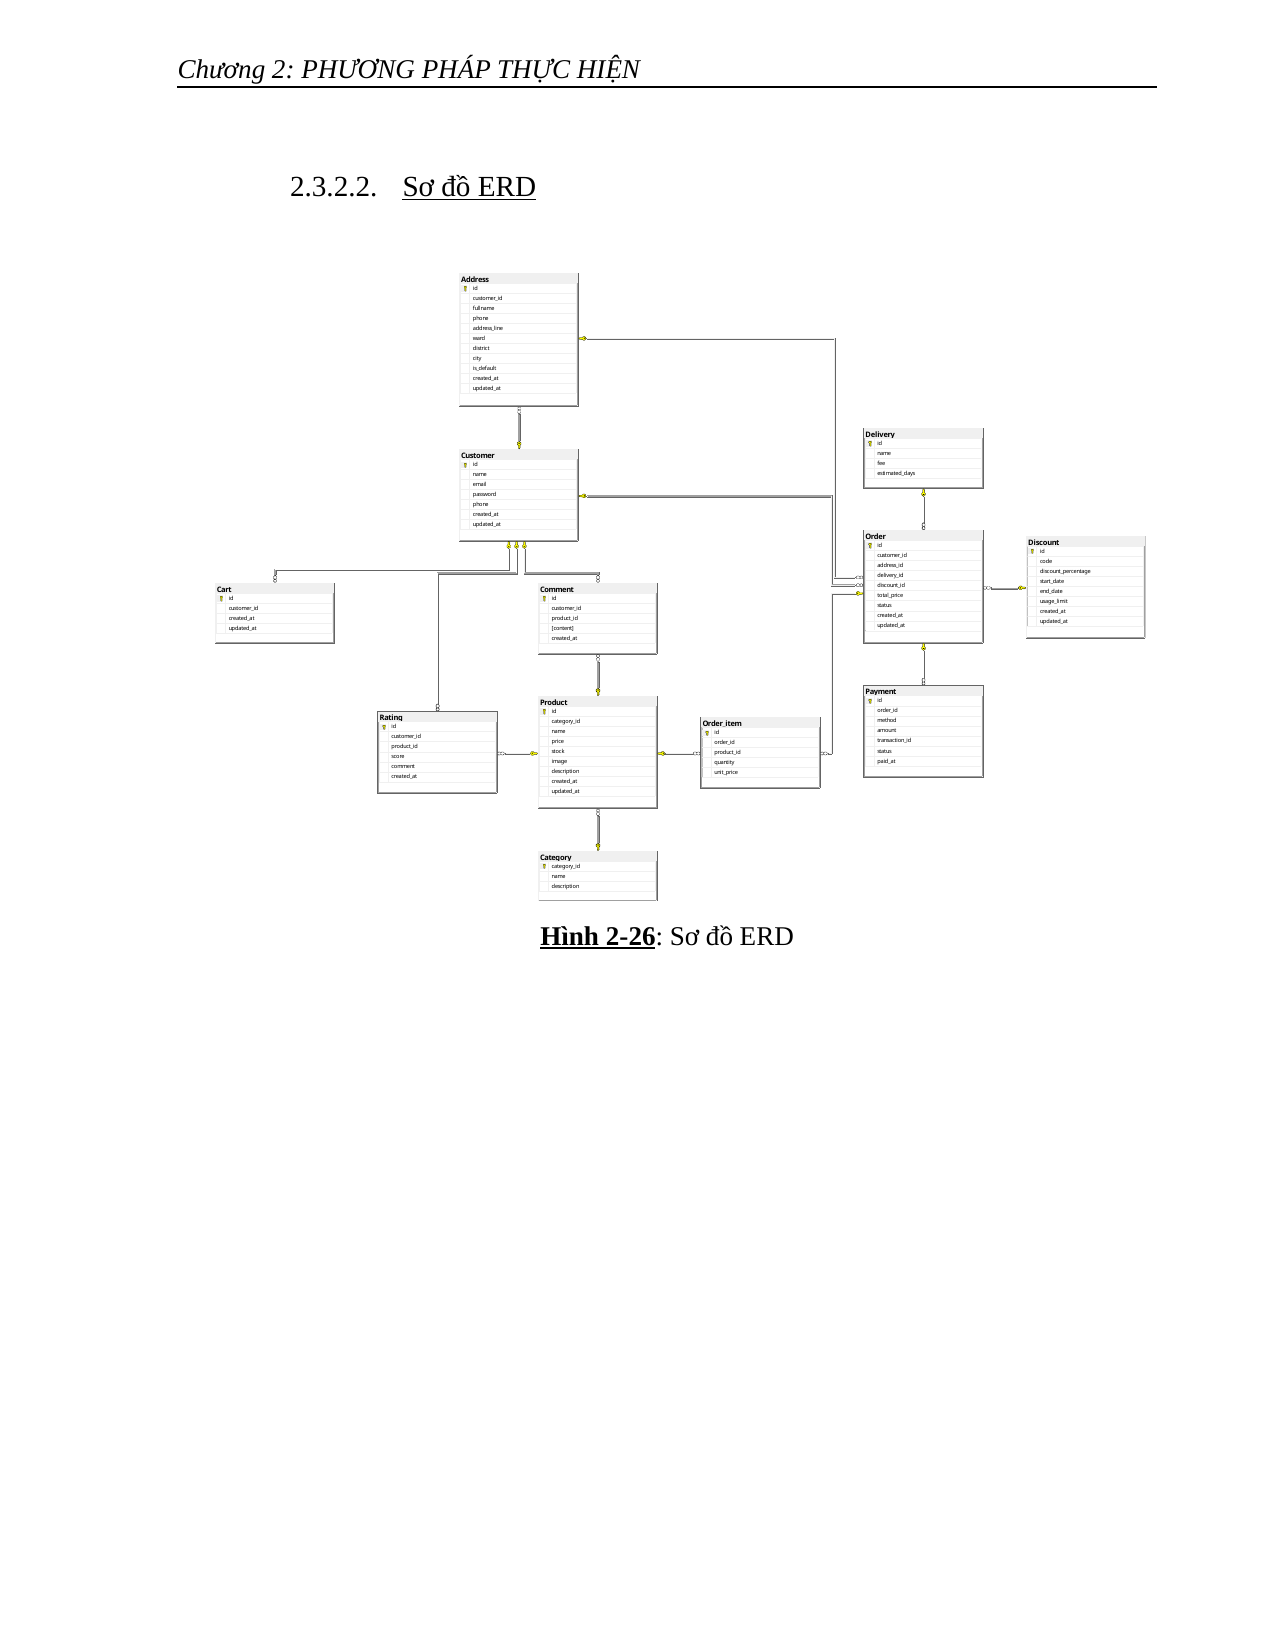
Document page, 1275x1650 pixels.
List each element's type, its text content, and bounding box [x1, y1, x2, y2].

text Hình 2-26: Sơ đồ ERD [177, 920, 1157, 951]
list Sơ đồ ERD [290, 169, 1157, 203]
